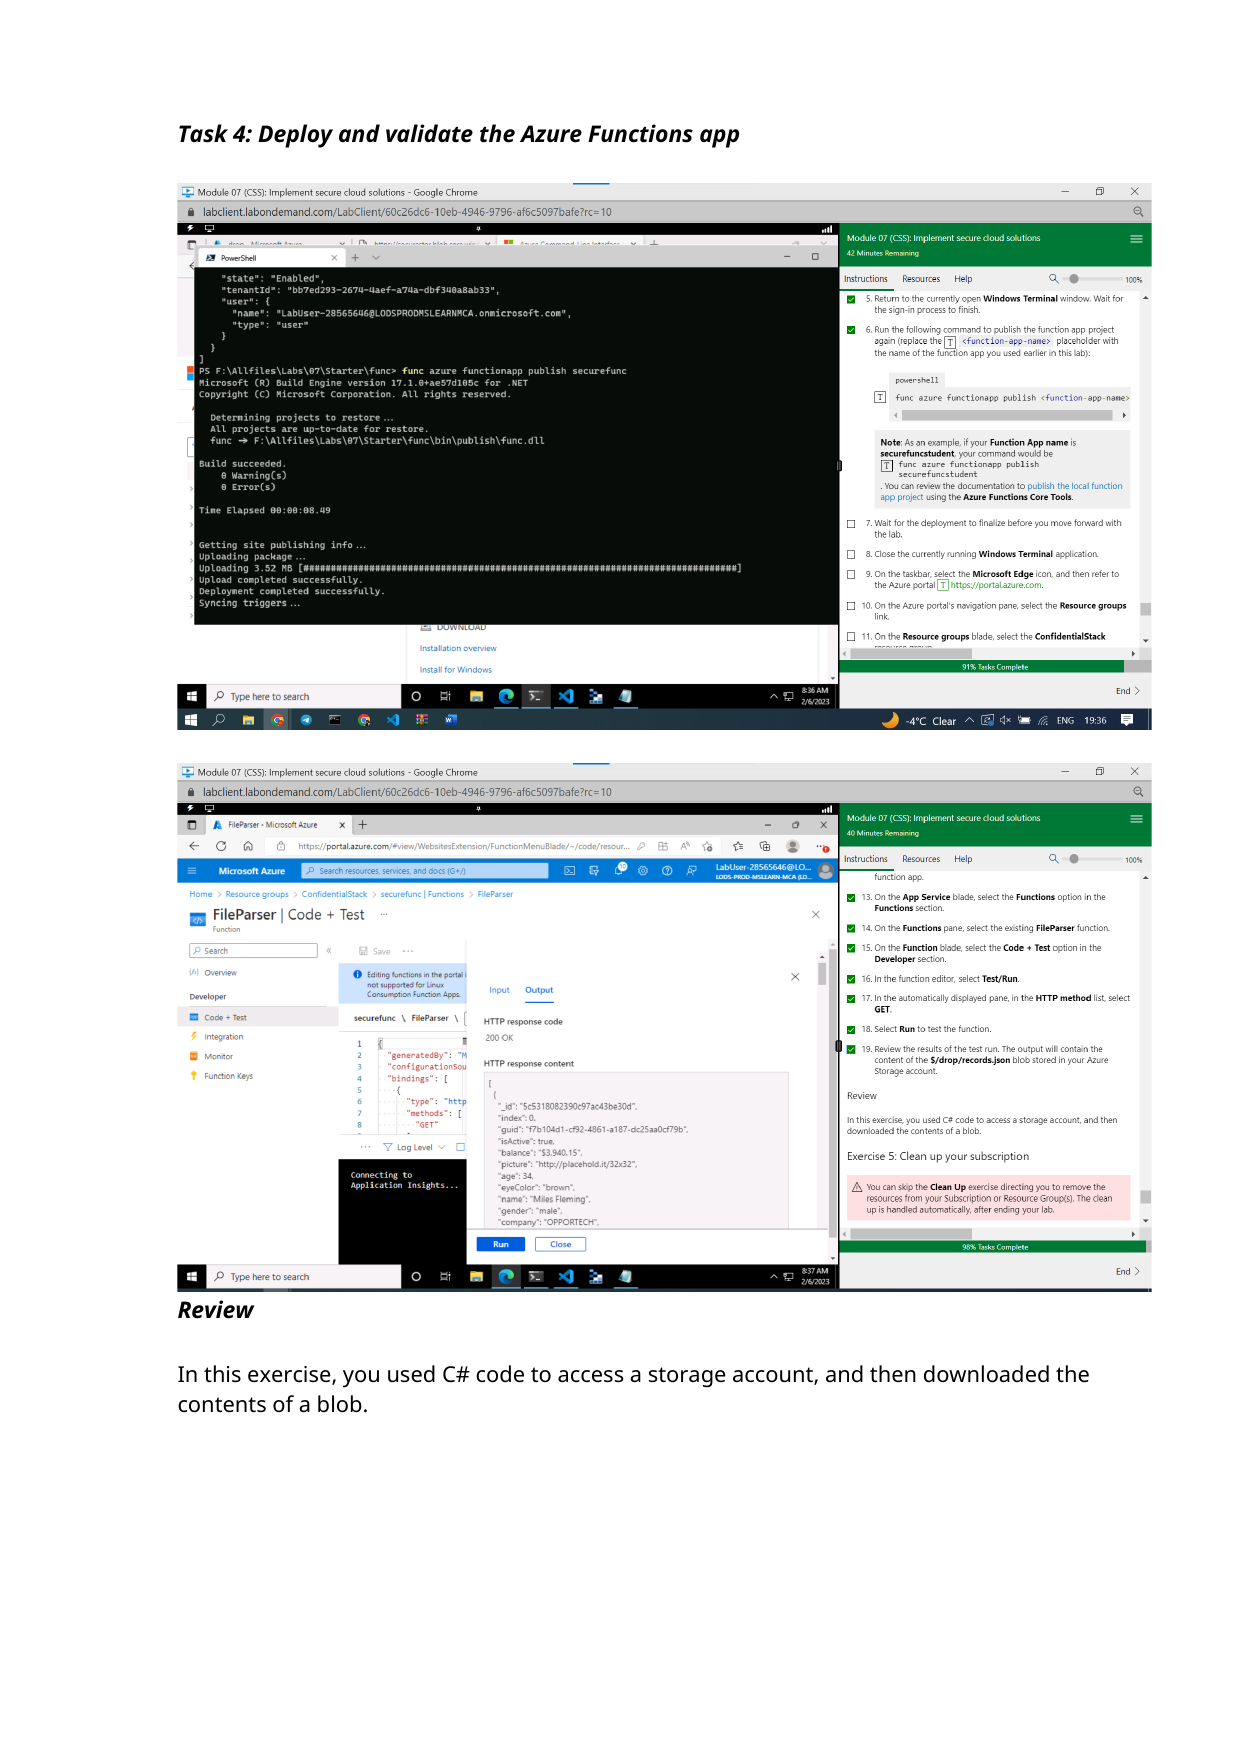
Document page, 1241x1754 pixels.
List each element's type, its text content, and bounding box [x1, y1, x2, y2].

subtitle Task 4: Deploy and validate the Azure Functions app [177, 118, 1152, 149]
text In this exercise, you used C# code to access a storage account, and then downloaded the contents of a blob. [177, 1359, 1152, 1418]
picture [177, 183, 1152, 730]
subtitle Review [177, 1292, 1152, 1325]
picture [177, 763, 1152, 1292]
